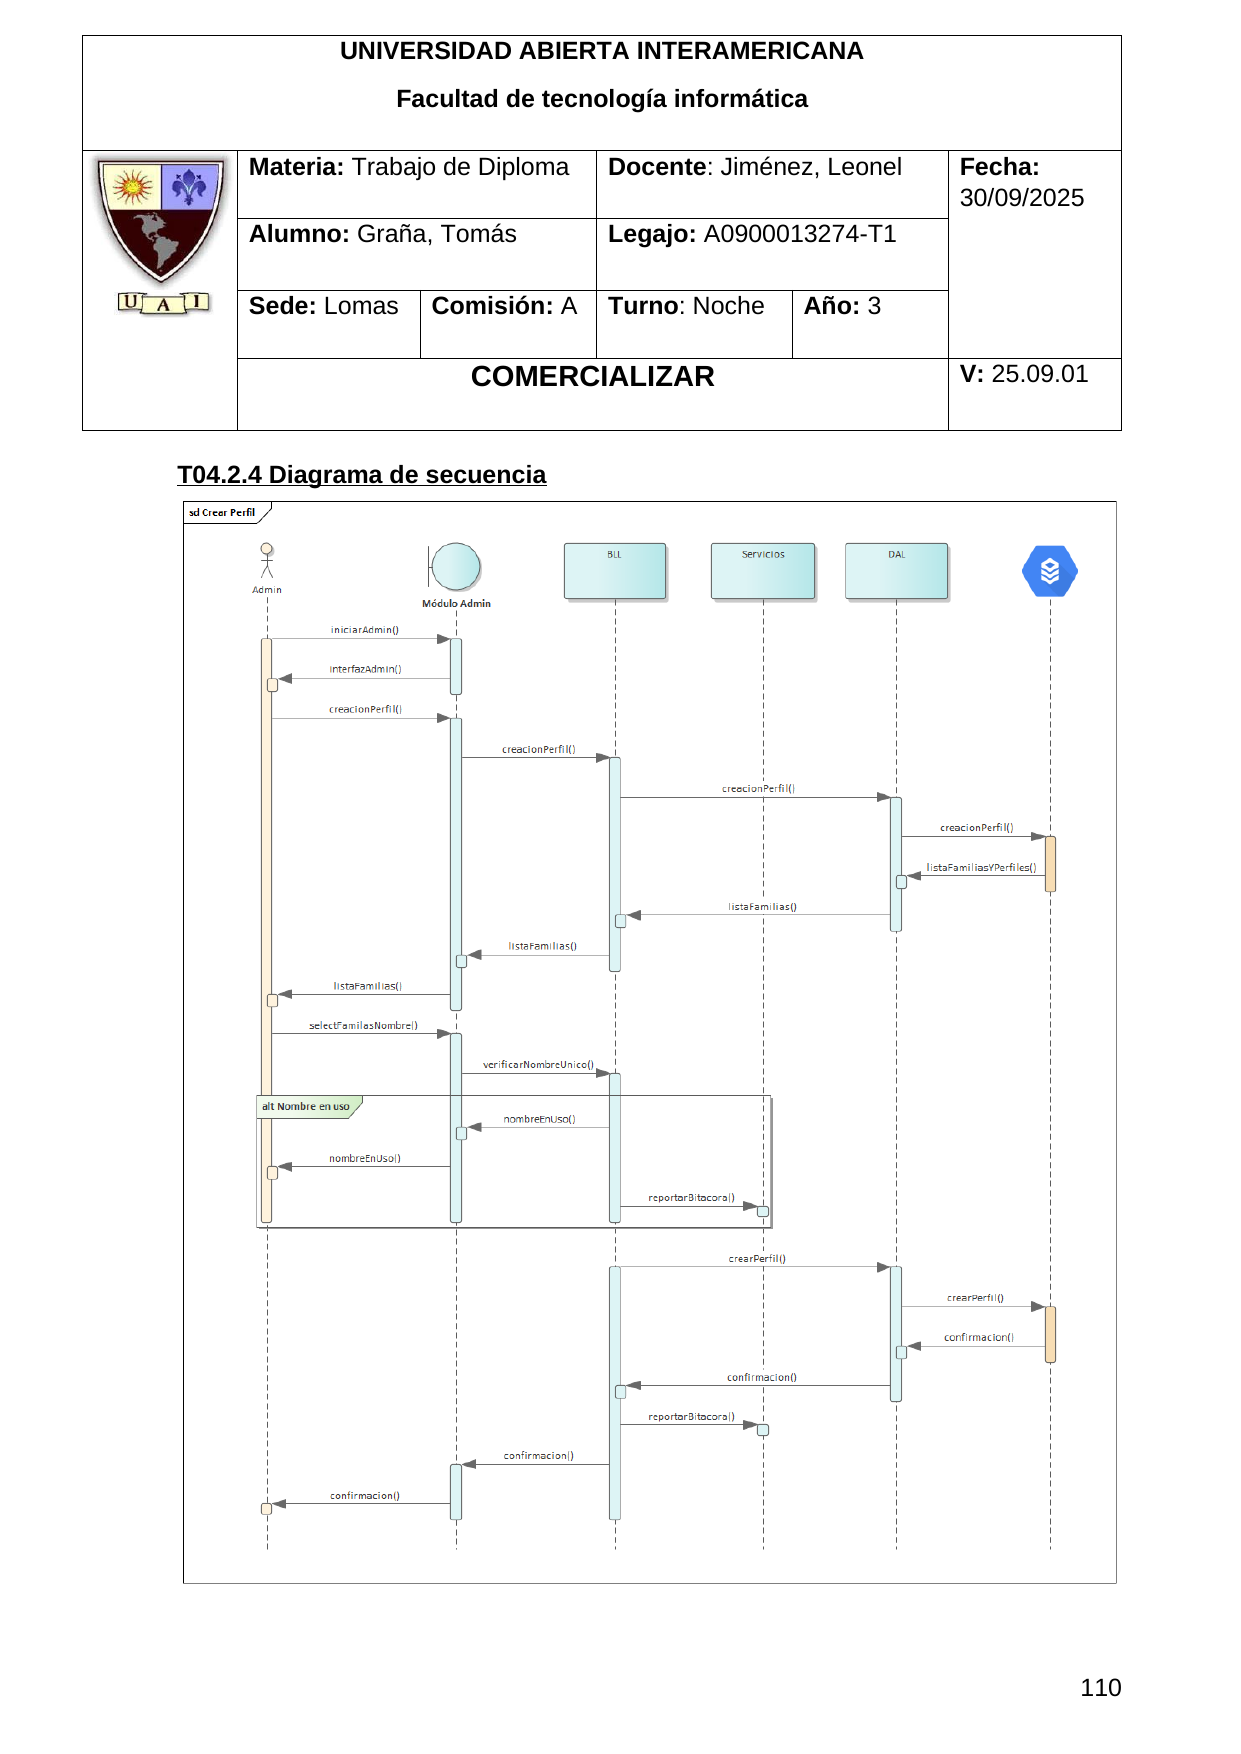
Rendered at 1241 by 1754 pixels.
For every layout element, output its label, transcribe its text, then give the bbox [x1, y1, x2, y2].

subtitle T04.2.4 Diagrama de secuencia [177, 460, 1122, 488]
picture [177, 495, 1122, 1589]
picture [87, 151, 234, 320]
